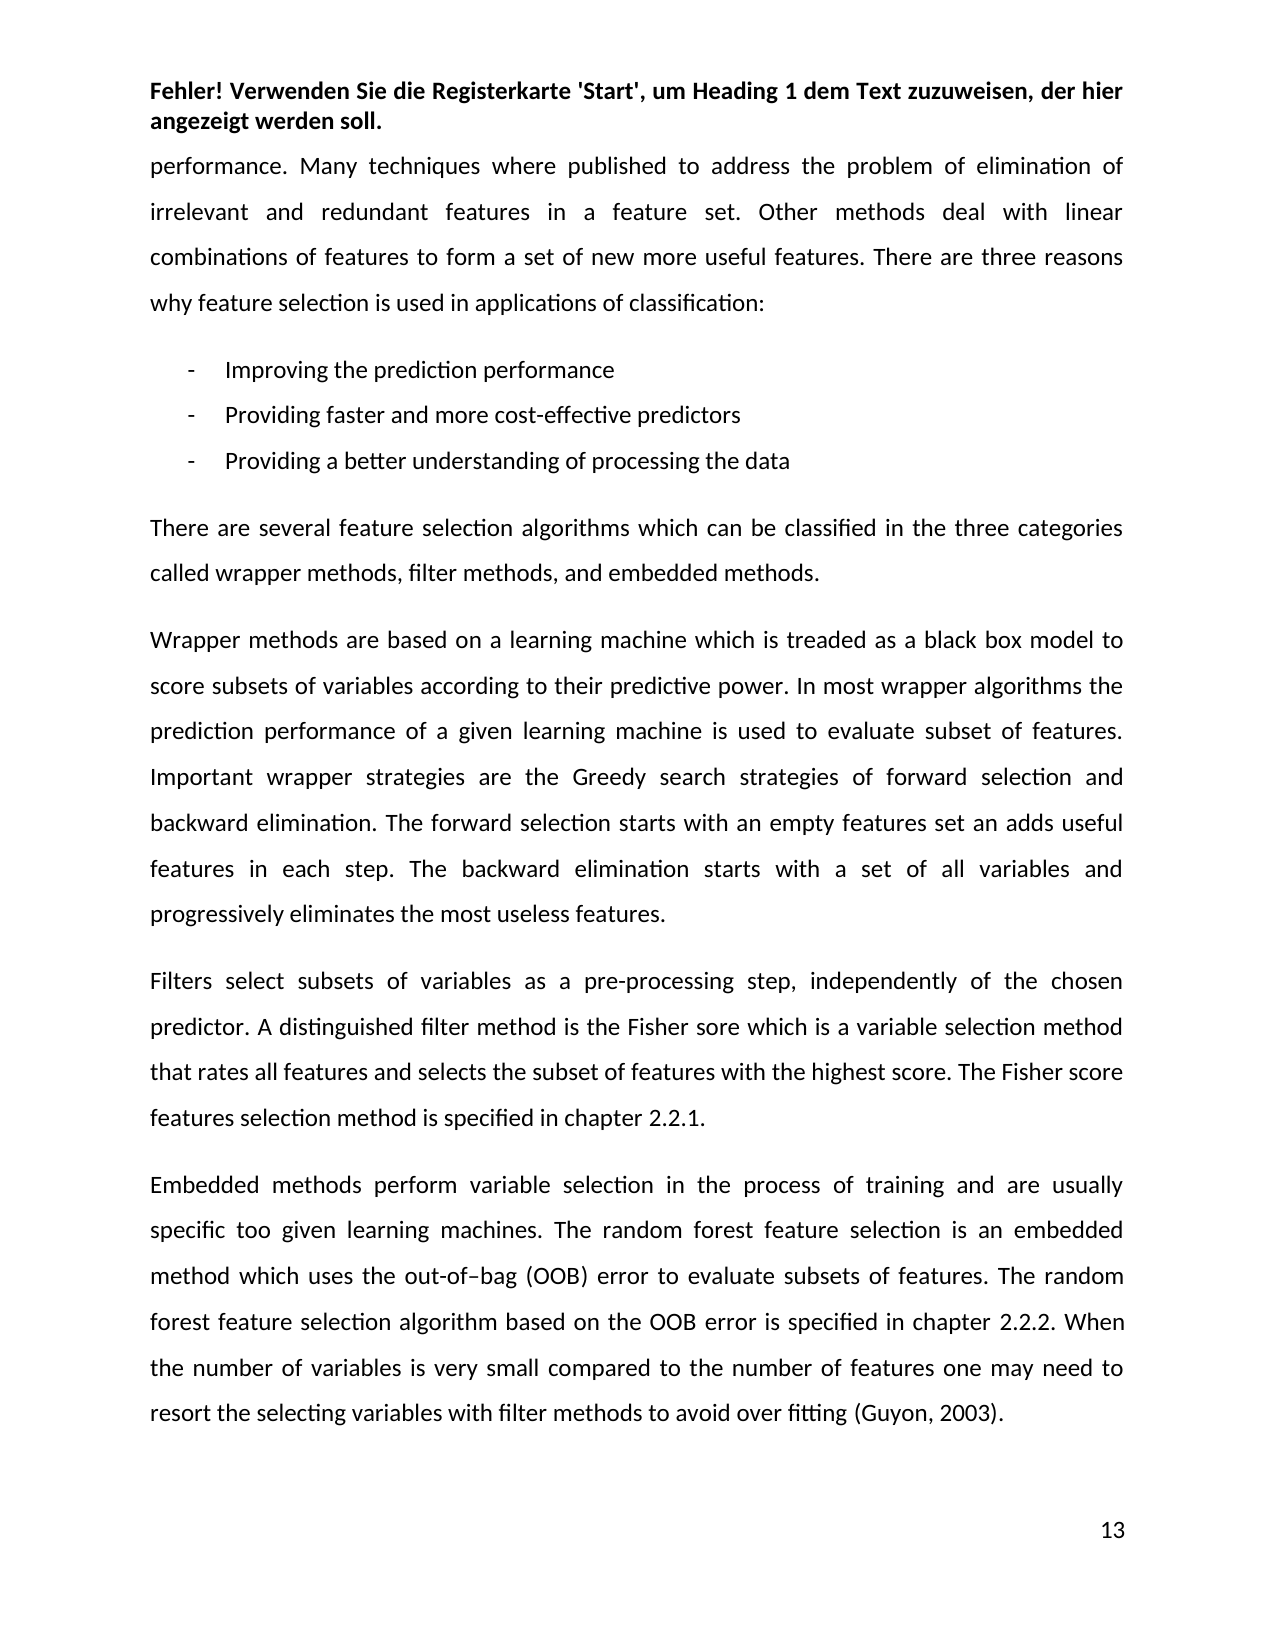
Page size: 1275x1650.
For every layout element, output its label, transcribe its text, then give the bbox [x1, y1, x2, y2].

text Wrapper methods are based on a learning machine which is treaded as a black box model to score subsets of variables according to their predictive power. In most wrapper algorithms the prediction performance of a given learning machine is used to evaluate subset of features. Important wrapper strategies are the Greedy search strategies of forward selection and backward elimination. The forward selection starts with an empty features set an adds useful features in each step. The backward elimination starts with a set of all variables and progressively eliminates the most useless features. [150, 624, 1125, 929]
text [150, 150, 1125, 318]
text Embedded methods perform variable selection in the process of training and are usually specific too given learning machines. The random forest feature selection is an embedded method which uses the out-of–bag (OOB) error to evaluate subsets of features. The random forest feature selection algorithm based on the OOB error is specified in chapter 2.2.2. When the number of variables is very small compared to the number of features one may need to resort the selecting variables with filter methods to avoid over fitting . [150, 1169, 1125, 1428]
list Providing a better understanding of processing the data [187, 445, 1125, 476]
list Providing faster and more cost-effective predictors [187, 399, 1125, 430]
text There are several feature selection algorithms which can be classified in the three categories called wrapper methods, filter methods, and embedded methods. [150, 512, 1125, 588]
text Filters select subsets of variables as a pre-processing step, independently of the chosen predictor. A distinguished filter method is the Fisher sore which is a variable selection method that rates all features and selects the subset of features with the highest score. The Fisher score features selection method is specified in chapter 2.2.1. [150, 965, 1125, 1133]
list Improving the prediction performance [187, 354, 1125, 384]
